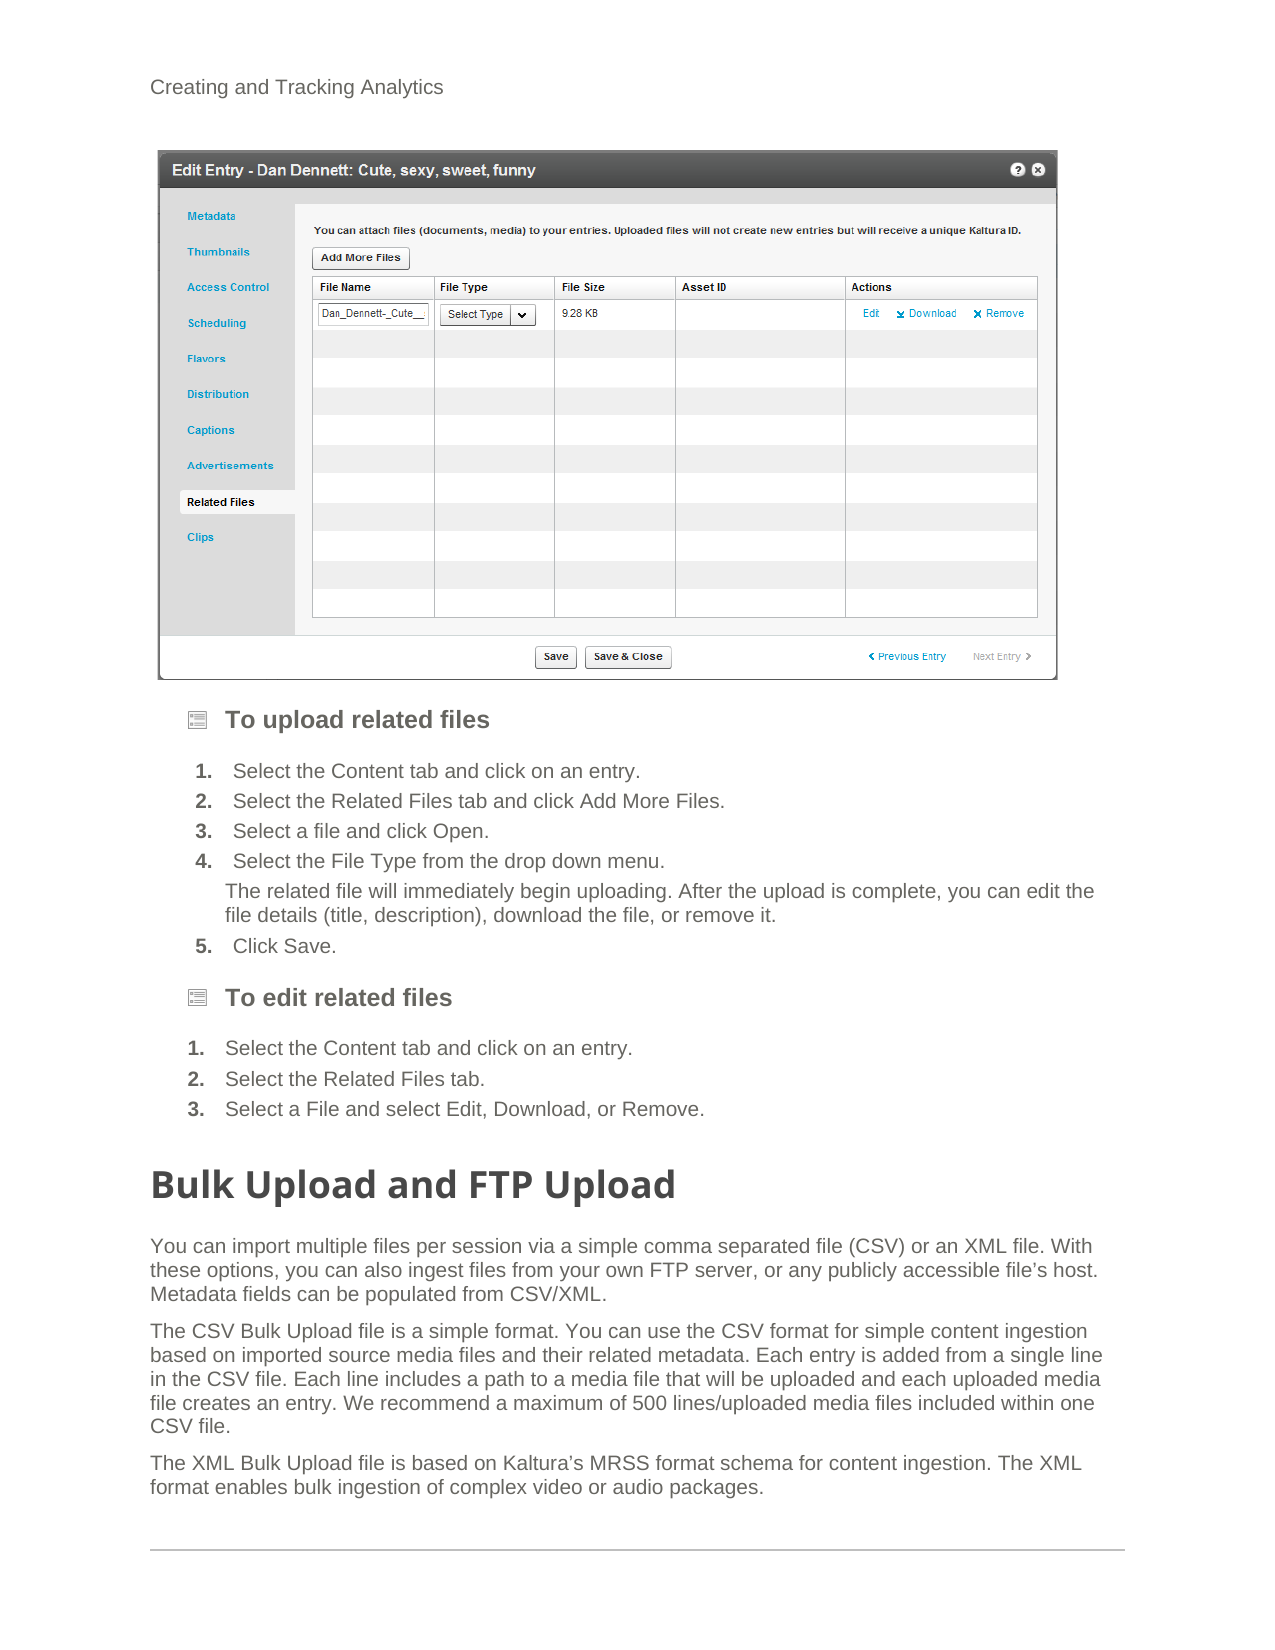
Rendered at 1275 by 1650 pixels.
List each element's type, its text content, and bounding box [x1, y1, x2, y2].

list Select a File and select Edit, Download, or Remove. [187, 1097, 1125, 1121]
list Select the Content tab and click on an entry. [195, 758, 1125, 782]
text To edit related files [187, 982, 1125, 1011]
text The CSV Bulk Upload file is a simple format. You can use the CSV format for simple content ingestion based on imported source media files and their related metadata. Each entry is added from a single line in the CSV file. Each line includes a path to a media file that will be uploaded and each uploaded media file creates an entry. We recommend a maximum of 500 lines/uploaded media files included within one CSV file. [150, 1318, 1125, 1438]
subtitle Bulk Upload and FTP Upload [150, 1158, 1125, 1209]
list Select the Content tab and click on an entry. [187, 1036, 1125, 1060]
text You can import multiple files per session via a simple comma separated file (CSV) or an XML file. With these options, you can also ingest files from your own FTP server, or any publicly accessible file’s host. Metadata fields can be populated from CSV/XML. [150, 1234, 1125, 1306]
picture [188, 711, 208, 729]
list Select a file and click Open. [195, 819, 1125, 843]
list Select the Related Files tab. [187, 1066, 1125, 1090]
picture [188, 989, 208, 1006]
list The related file will immediately begin uploading. After the upload is complete, you can edit the file details (title, description), download the file, or remove it. [225, 879, 1125, 927]
text The XML Bulk Upload file is based on Kaltura’s MRSS format schema for content ingestion. The XML format enables bulk ingestion of complex video or audio packages. [150, 1451, 1125, 1499]
list Click Save. [195, 933, 1125, 957]
picture [157, 150, 1058, 680]
text To upload related files [187, 705, 1125, 733]
list Select the Related Files tab and click Add More Files. [195, 789, 1125, 813]
list Select the File Type from the drop down menu. [195, 849, 1125, 873]
